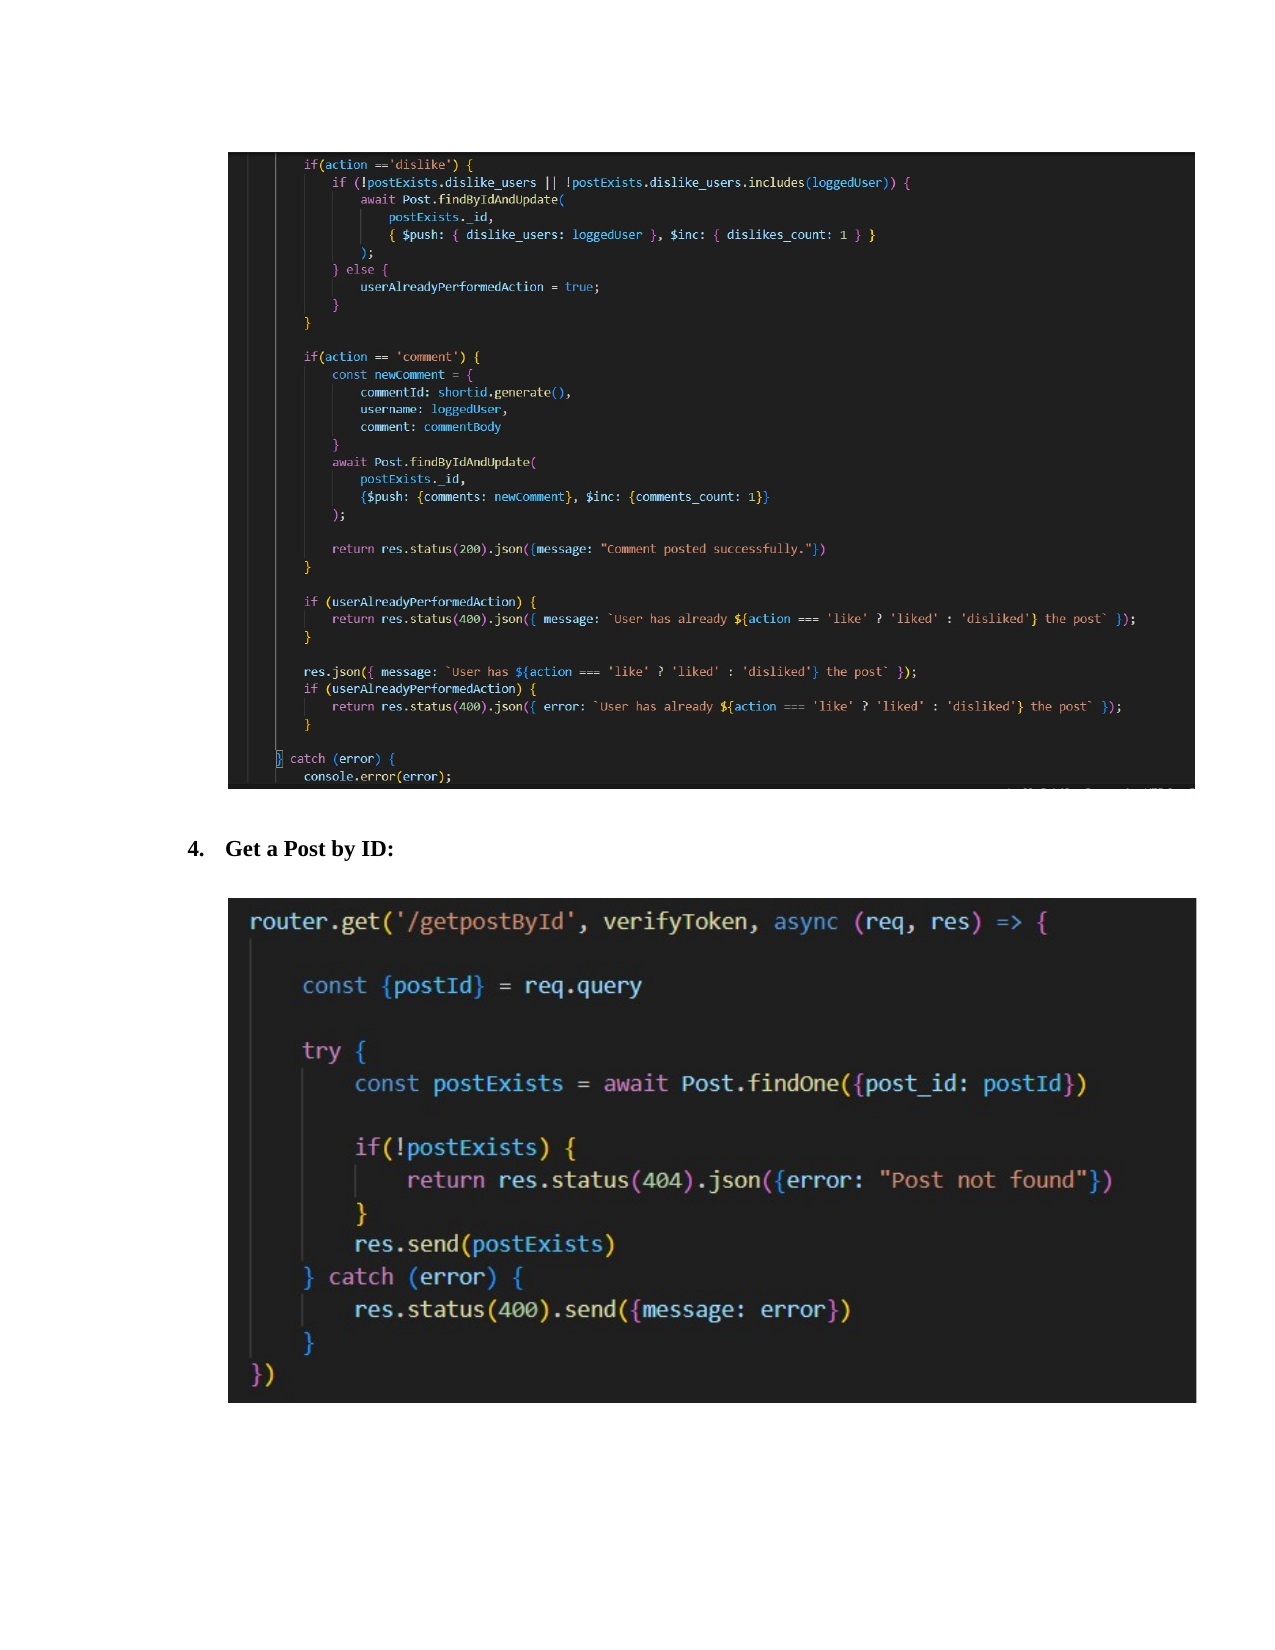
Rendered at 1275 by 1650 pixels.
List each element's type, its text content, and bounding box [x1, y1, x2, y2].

picture [228, 898, 1197, 1403]
picture [228, 152, 1195, 789]
subtitle Get a Post by ID: [187, 834, 1214, 861]
